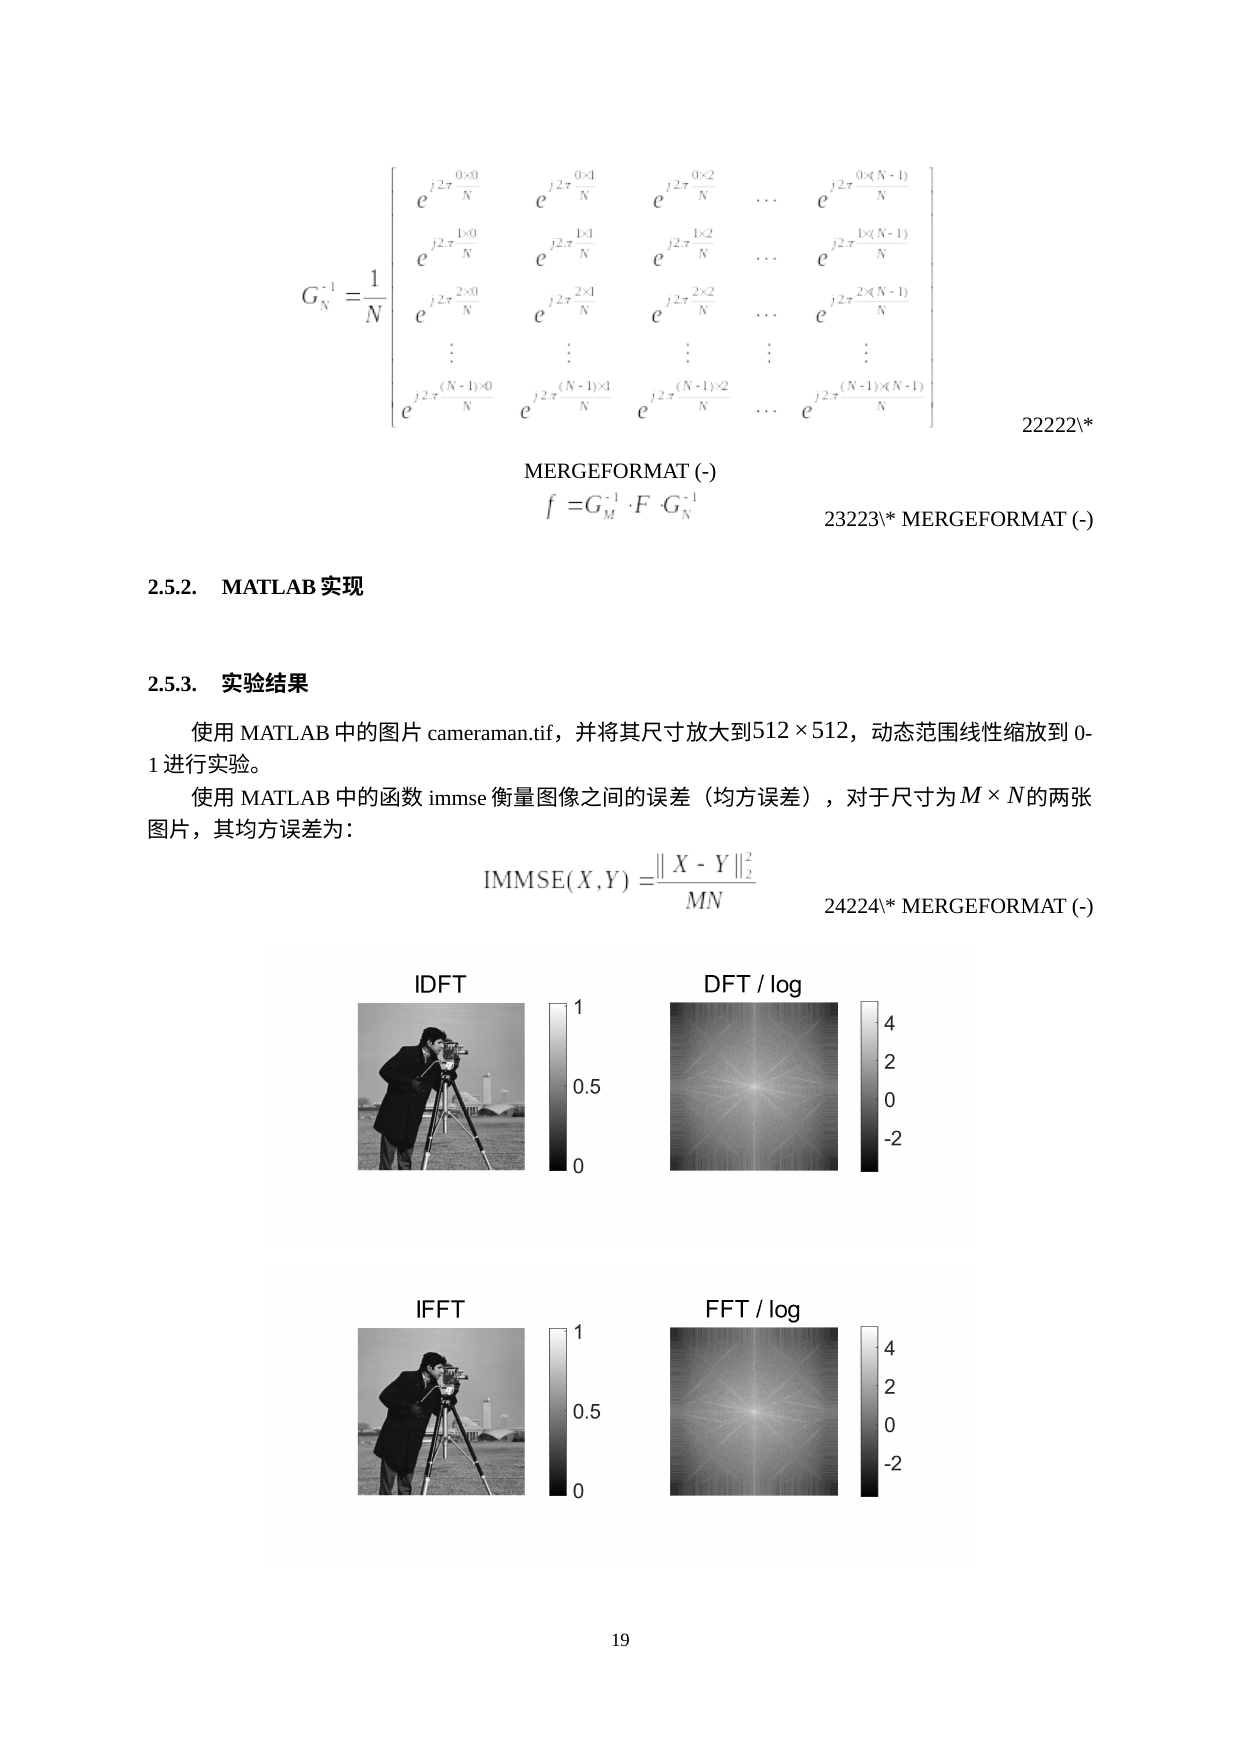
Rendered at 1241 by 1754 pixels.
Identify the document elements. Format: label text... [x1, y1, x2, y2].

text 使用MATLAB中的函数immse衡量图像之间的误差（均方误差），对于尺寸为的两张图片，其均方误差为： [148, 779, 1092, 844]
text 使用MATLAB中的图片cameraman.tif，并将其尺寸放大到，动态范围线性缩放到0-1进行实验。 [148, 714, 1092, 779]
picture [265, 942, 975, 1243]
subtitle MATLAB实现 [148, 568, 1092, 601]
picture [265, 1267, 975, 1568]
subtitle 实验结果 [148, 666, 1092, 698]
